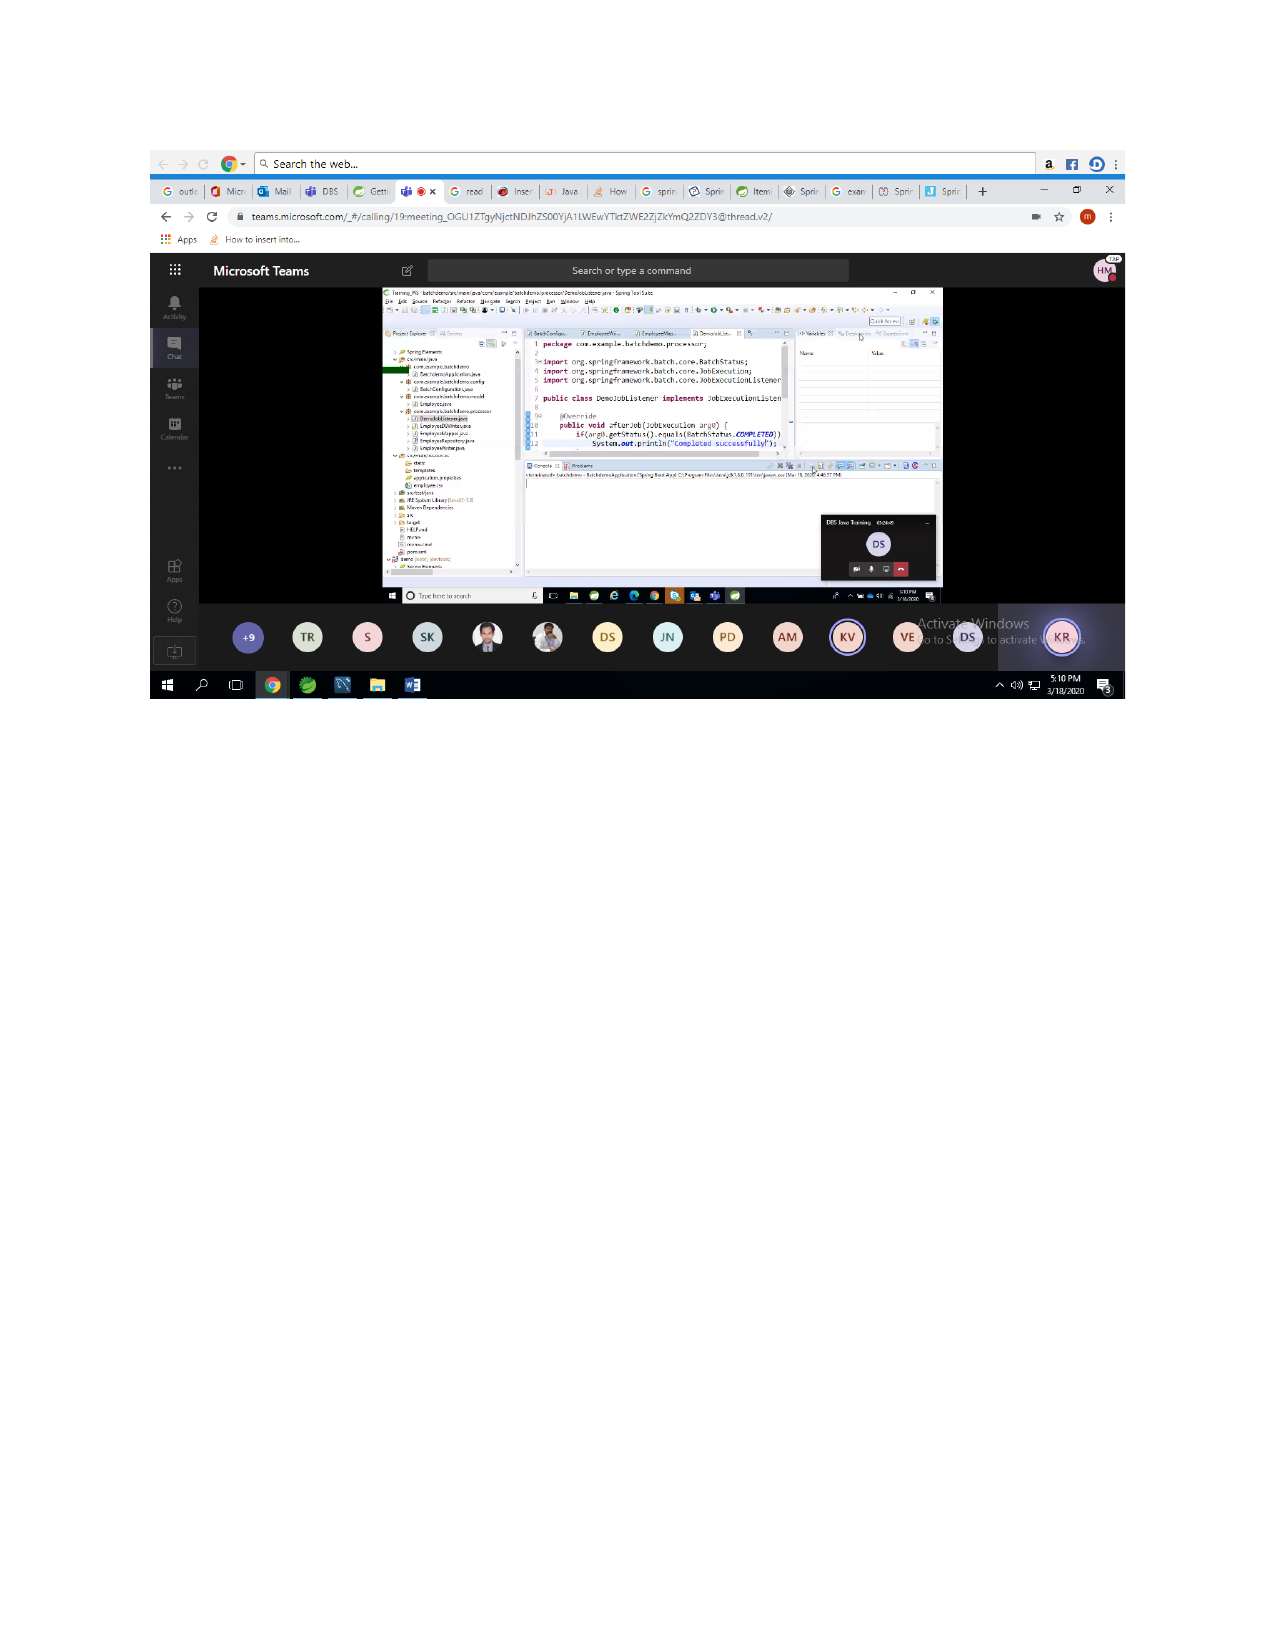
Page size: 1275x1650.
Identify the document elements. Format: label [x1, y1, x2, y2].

picture [150, 150, 1125, 699]
